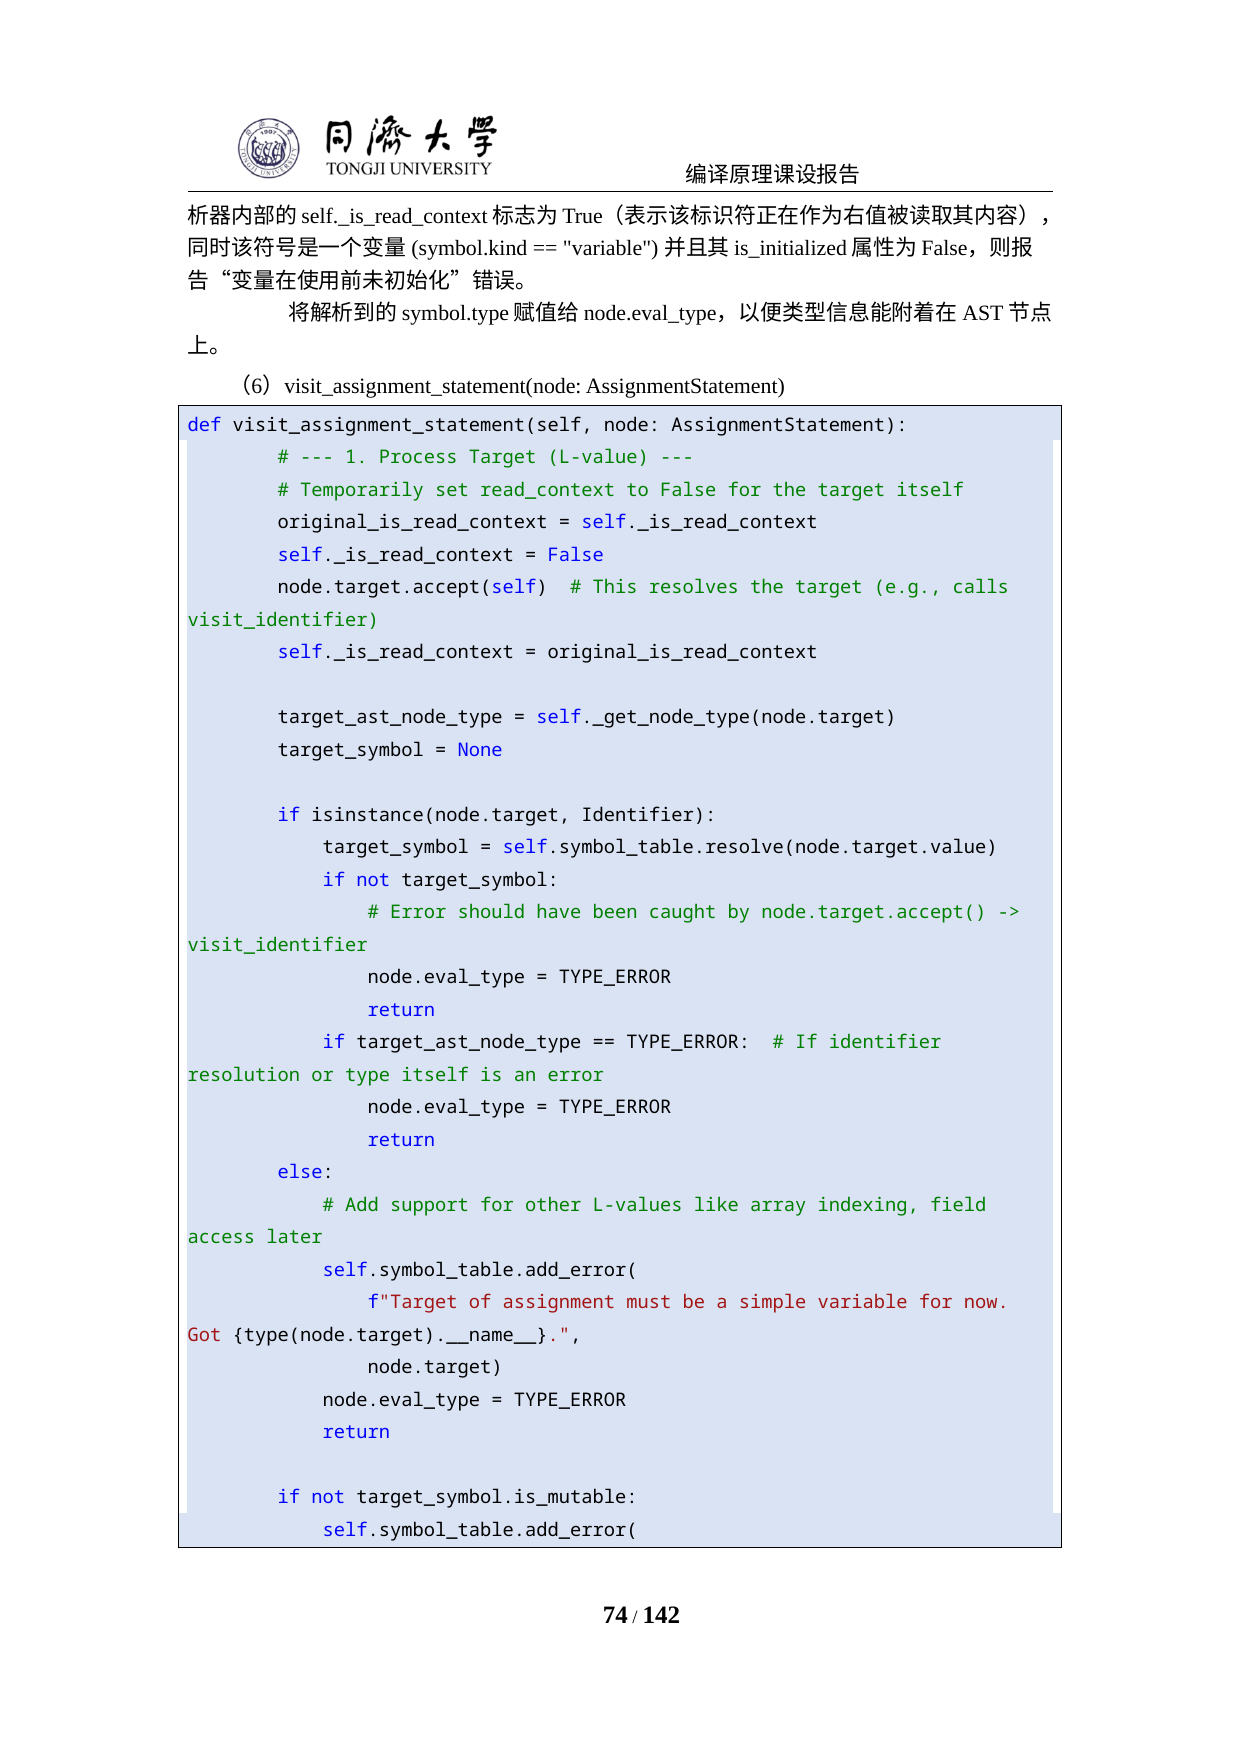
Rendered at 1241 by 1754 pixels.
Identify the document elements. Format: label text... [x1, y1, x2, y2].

text self.symbol_table.add_error( [179, 1510, 1061, 1547]
text f"Target of assignment must be a simple variable for now. Got {type(node.target).__name__}.", [187, 1285, 1053, 1350]
text # Error should have been caught by node.target.accept() -> visit_identifier [187, 895, 1053, 960]
subtitle visit_assignment_statement(node: AssignmentStatement) [187, 368, 1053, 401]
text if target_ast_node_type == TYPE_ERROR: # If identifier resolution or type itself is an error [187, 1025, 1053, 1090]
text # --- 1. Process Target (L-value) --- [187, 440, 1053, 473]
text if isinstance(node.target, Identifier): [187, 798, 1053, 830]
text # Temporarily set read_context to False for the target itself [187, 473, 1053, 505]
text node.eval_type = TYPE_ERROR [187, 960, 1053, 993]
text self._is_read_context = original_is_read_context [187, 635, 1053, 668]
text node.eval_type = TYPE_ERROR [187, 1090, 1053, 1123]
text return [187, 1415, 1053, 1448]
text return [187, 993, 1053, 1025]
text self._is_read_context = False [187, 538, 1053, 570]
text node.eval_type = TYPE_ERROR [187, 1383, 1053, 1415]
text else: [187, 1155, 1053, 1188]
picture [231, 110, 503, 183]
text if not target_symbol.is_mutable: [187, 1480, 1053, 1510]
text node.target) [187, 1350, 1053, 1383]
text 将解析到的symbol.type赋值给node.eval_type，以便类型信息能附着在 AST 节点上。 [187, 295, 1053, 360]
text original_is_read_context = self._is_read_context [187, 505, 1053, 538]
text return [187, 1123, 1053, 1155]
text self.symbol_table.add_error( [187, 1253, 1053, 1285]
text node.target.accept(self) # This resolves the target (e.g., calls visit_identifier) [187, 570, 1053, 635]
text # Add support for other L-values like array indexing, field access later [187, 1188, 1053, 1253]
text if not target_symbol: [187, 863, 1053, 895]
text target_symbol = self.symbol_table.resolve(node.target.value) [187, 830, 1053, 863]
text target_symbol = None [187, 733, 1053, 765]
text def visit_assignment_statement(self, node: AssignmentStatement): [179, 406, 1061, 440]
text target_ast_node_type = self._get_node_type(node.target) [187, 700, 1053, 733]
